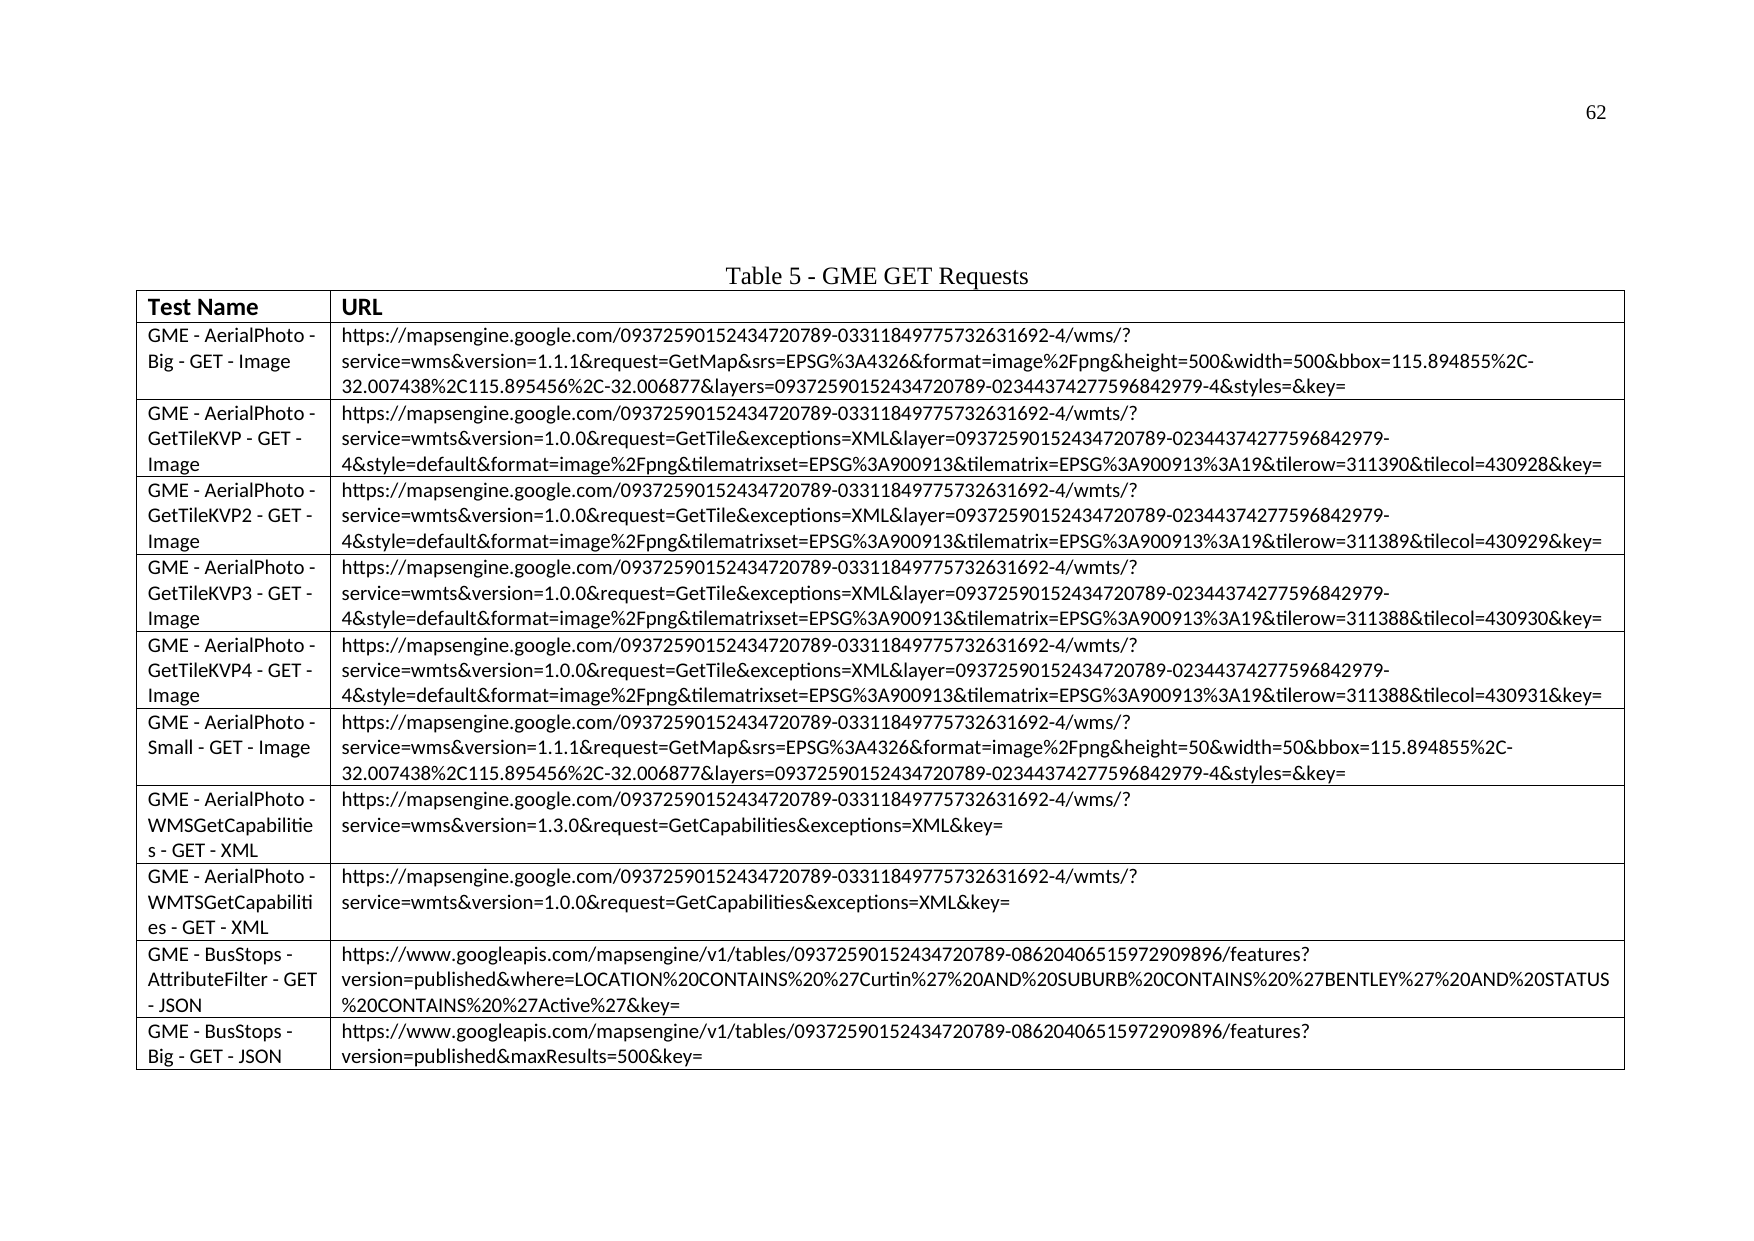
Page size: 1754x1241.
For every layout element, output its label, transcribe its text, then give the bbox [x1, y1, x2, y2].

table_cell GME - AerialPhoto - GetTileKVP - GET - Image [137, 400, 330, 476]
table_cell https://mapsengine.google.com/09372590152434720789-03311849775732631692-4/wmts/?service=wmts&version=1.0.0&request=GetTile&exceptions=XML&layer=09372590152434720789-02344374277596842979-4&style=default&format=image%2Fpng&tilematrixset=EPSG%3A900913&tilematrix=EPSG%3A900913%3A19&tilerow=311390&tilecol=430928&key= [331, 400, 1624, 476]
table_cell https://mapsengine.google.com/09372590152434720789-03311849775732631692-4/wmts/?service=wmts&version=1.0.0&request=GetTile&exceptions=XML&layer=09372590152434720789-02344374277596842979-4&style=default&format=image%2Fpng&tilematrixset=EPSG%3A900913&tilematrix=EPSG%3A900913%3A19&tilerow=311389&tilecol=430929&key= [331, 477, 1624, 553]
table_cell GME - AerialPhoto - WMTSGetCapabilities - GET - XML [137, 864, 330, 940]
table_cell GME - AerialPhoto - Small - GET - Image [137, 709, 330, 785]
table_cell https://mapsengine.google.com/09372590152434720789-03311849775732631692-4/wms/?service=wms&version=1.1.1&request=GetMap&srs=EPSG%3A4326&format=image%2Fpng&height=50&width=50&bbox=115.894855%2C-32.007438%2C115.895456%2C-32.006877&layers=09372590152434720789-02344374277596842979-4&styles=&key= [331, 709, 1624, 785]
table_cell GME - AerialPhoto - WMSGetCapabilities - GET - XML [137, 786, 330, 863]
table_cell GME - AerialPhoto - GetTileKVP2 - GET - Image [137, 477, 330, 553]
table_cell https://mapsengine.google.com/09372590152434720789-03311849775732631692-4/wmts/?service=wmts&version=1.0.0&request=GetTile&exceptions=XML&layer=09372590152434720789-02344374277596842979-4&style=default&format=image%2Fpng&tilematrixset=EPSG%3A900913&tilematrix=EPSG%3A900913%3A19&tilerow=311388&tilecol=430930&key= [331, 555, 1624, 631]
table_cell https://www.googleapis.com/mapsengine/v1/tables/09372590152434720789-08620406515972909896/features?version=published&where=LOCATION%20CONTAINS%20%27Curtin%27%20AND%20SUBURB%20CONTAINS%20%27BENTLEY%27%20AND%20STATUS%20CONTAINS%20%27Active%27&key= [331, 941, 1624, 1017]
table_cell https://mapsengine.google.com/09372590152434720789-03311849775732631692-4/wmts/?service=wmts&version=1.0.0&request=GetTile&exceptions=XML&layer=09372590152434720789-02344374277596842979-4&style=default&format=image%2Fpng&tilematrixset=EPSG%3A900913&tilematrix=EPSG%3A900913%3A19&tilerow=311388&tilecol=430931&key= [331, 632, 1624, 708]
table_cell https://www.googleapis.com/mapsengine/v1/tables/09372590152434720789-08620406515972909896/features?version=published&maxResults=500&key= [331, 1018, 1624, 1069]
table_cell GME - AerialPhoto - GetTileKVP4 - GET - Image [137, 632, 330, 708]
text Table 5 - GME GET Requests [148, 261, 1606, 290]
table_cell https://mapsengine.google.com/09372590152434720789-03311849775732631692-4/wmts/?service=wmts&version=1.0.0&request=GetCapabilities&exceptions=XML&key= [331, 864, 1624, 940]
table_header Test Name [137, 291, 330, 322]
table_cell GME - AerialPhoto - Big - GET - Image [137, 323, 330, 399]
table_cell GME - AerialPhoto - GetTileKVP3 - GET - Image [137, 555, 330, 631]
table_cell GME - BusStops - Big - GET - JSON [137, 1018, 330, 1069]
table_header URL [331, 291, 1624, 322]
table_cell https://mapsengine.google.com/09372590152434720789-03311849775732631692-4/wms/?service=wms&version=1.1.1&request=GetMap&srs=EPSG%3A4326&format=image%2Fpng&height=500&width=500&bbox=115.894855%2C-32.007438%2C115.895456%2C-32.006877&layers=09372590152434720789-02344374277596842979-4&styles=&key= [331, 323, 1624, 399]
table_cell GME - BusStops - AttributeFilter - GET - JSON [137, 941, 330, 1017]
table_cell https://mapsengine.google.com/09372590152434720789-03311849775732631692-4/wms/?service=wms&version=1.3.0&request=GetCapabilities&exceptions=XML&key= [331, 786, 1624, 863]
